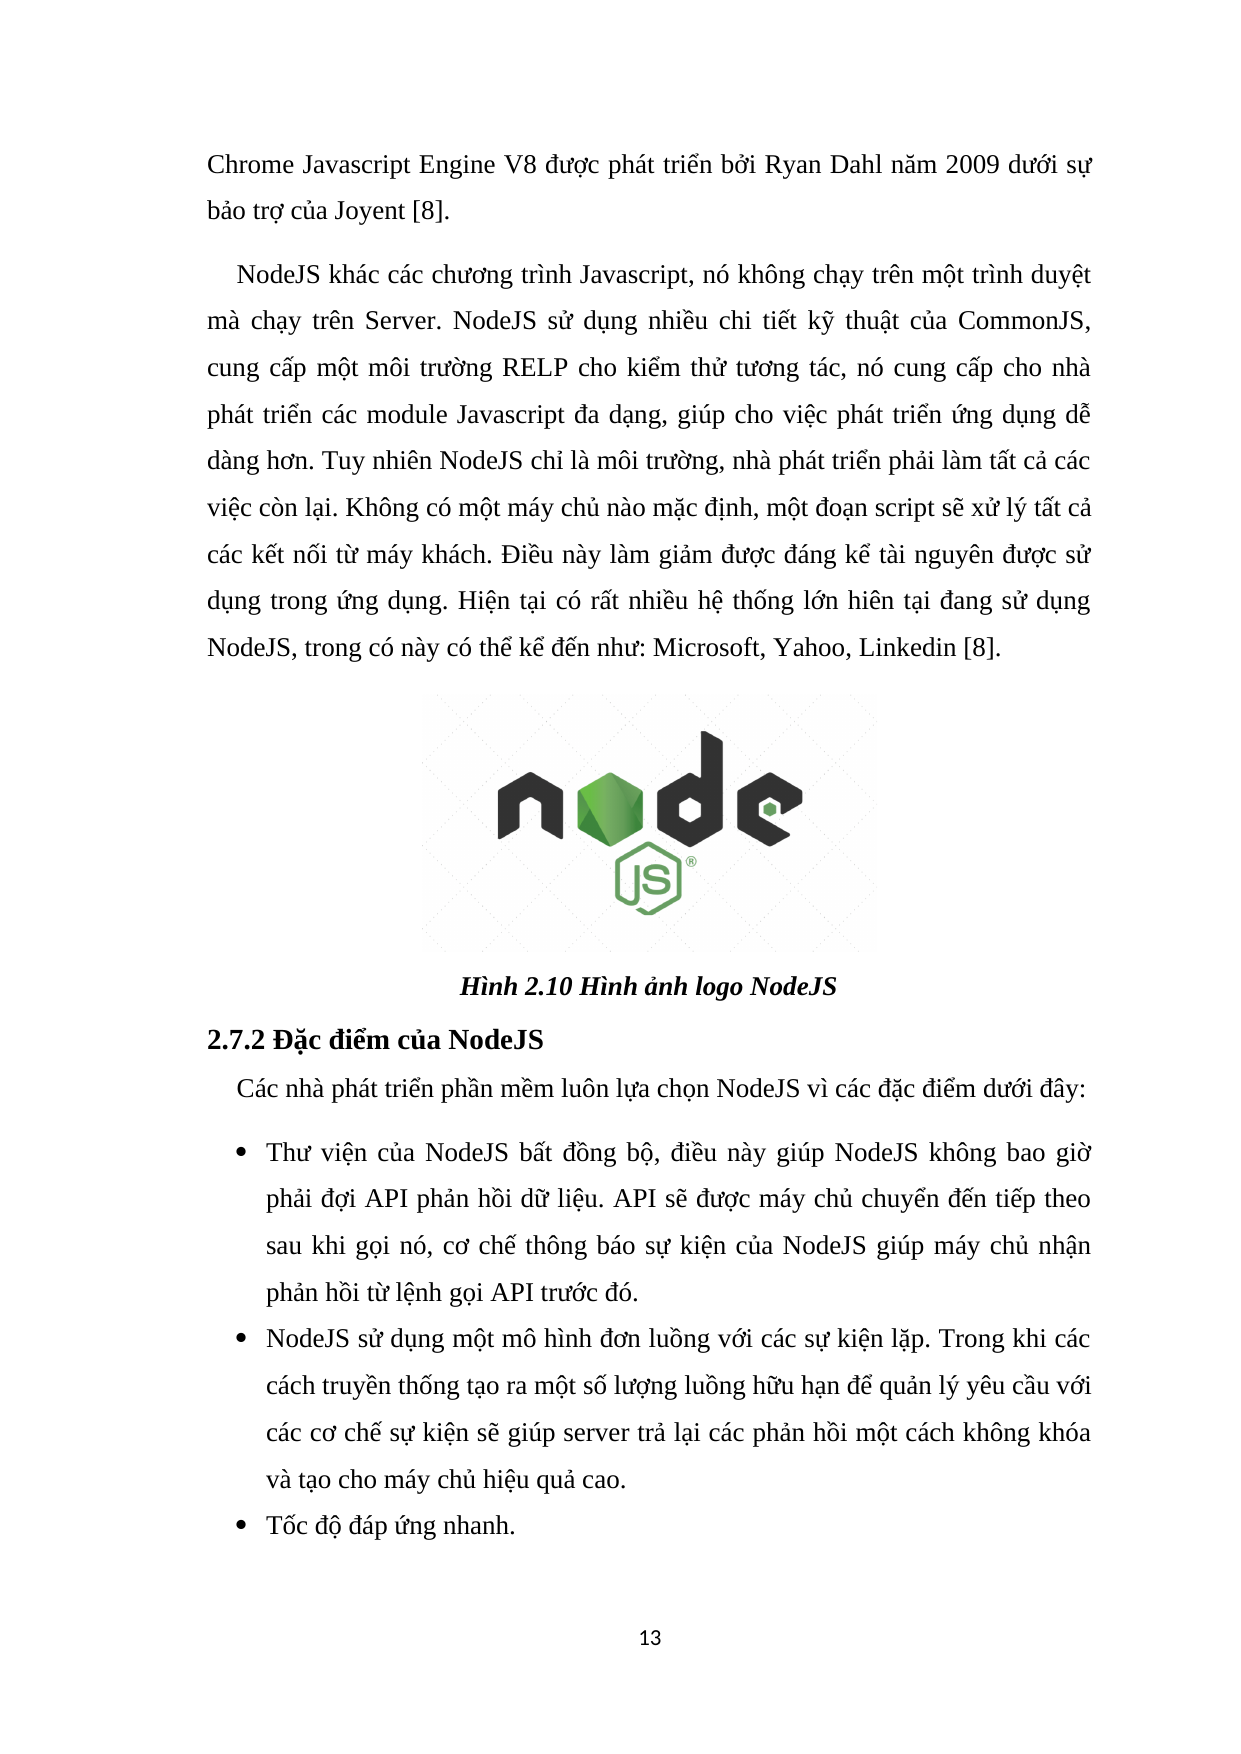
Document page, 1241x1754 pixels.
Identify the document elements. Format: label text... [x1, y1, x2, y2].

text Các nhà phát triển phần mềm luôn lựa chọn NodeJS vì các đặc điểm dưới đây: [207, 1072, 1092, 1104]
text Hình 2.10 Hình ảnh logo NodeJS [207, 970, 1092, 1001]
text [207, 148, 1092, 226]
subtitle 2.7.2 Đặc điểm của NodeJS [207, 1022, 1092, 1056]
picture [422, 694, 878, 952]
list Thư viện của NodeJS bất đồng bộ, điều này giúp NodeJS không bao giờ phải đợi API phản hồi dữ liệu. API sẽ được máy chủ chuyển đến tiếp theo sau khi gọi nó, cơ chế thông báo sự kiện của NodeJS giúp máy chủ nhận phản hồi từ lệnh gọi API trước đó. [236, 1136, 1092, 1307]
text NodeJS khác các chương trình Javascript, nó không chạy trên một trình duyệt mà chạy trên Server. NodeJS sử dụng nhiều chi tiết kỹ thuật của CommonJS, cung cấp một môi trường RELP cho kiểm thử tương tác, nó cung cấp cho nhà phát triển các module Javascript đa dạng, giúp cho việc phát triển ứng dụng dễ dàng hơn. Tuy nhiên NodeJS chỉ là môi trường, nhà phát triển phải làm tất cả các việc còn lại. Không có một máy chủ nào mặc định, một đoạn script sẽ xử lý tất cả các kết nối từ máy khách. Điều này làm giảm được đáng kể tài nguyên được sử dụng trong ứng dụng. Hiện tại có rất nhiều hệ thống lớn hiên tại đang sử dụng NodeJS, trong có này có thể kể đến như: Microsoft, Yahoo, Linkedin [8]. [207, 258, 1092, 662]
list Tốc độ đáp ứng nhanh. [236, 1509, 1092, 1541]
list NodeJS sử dụng một mô hình đơn luồng với các sự kiện lặp. Trong khi các cách truyền thống tạo ra một số lượng luồng hữu hạn để quản lý yêu cầu với các cơ chế sự kiện sẽ giúp server trả lại các phản hồi một cách không khóa và tạo cho máy chủ hiệu quả cao. [236, 1323, 1092, 1494]
